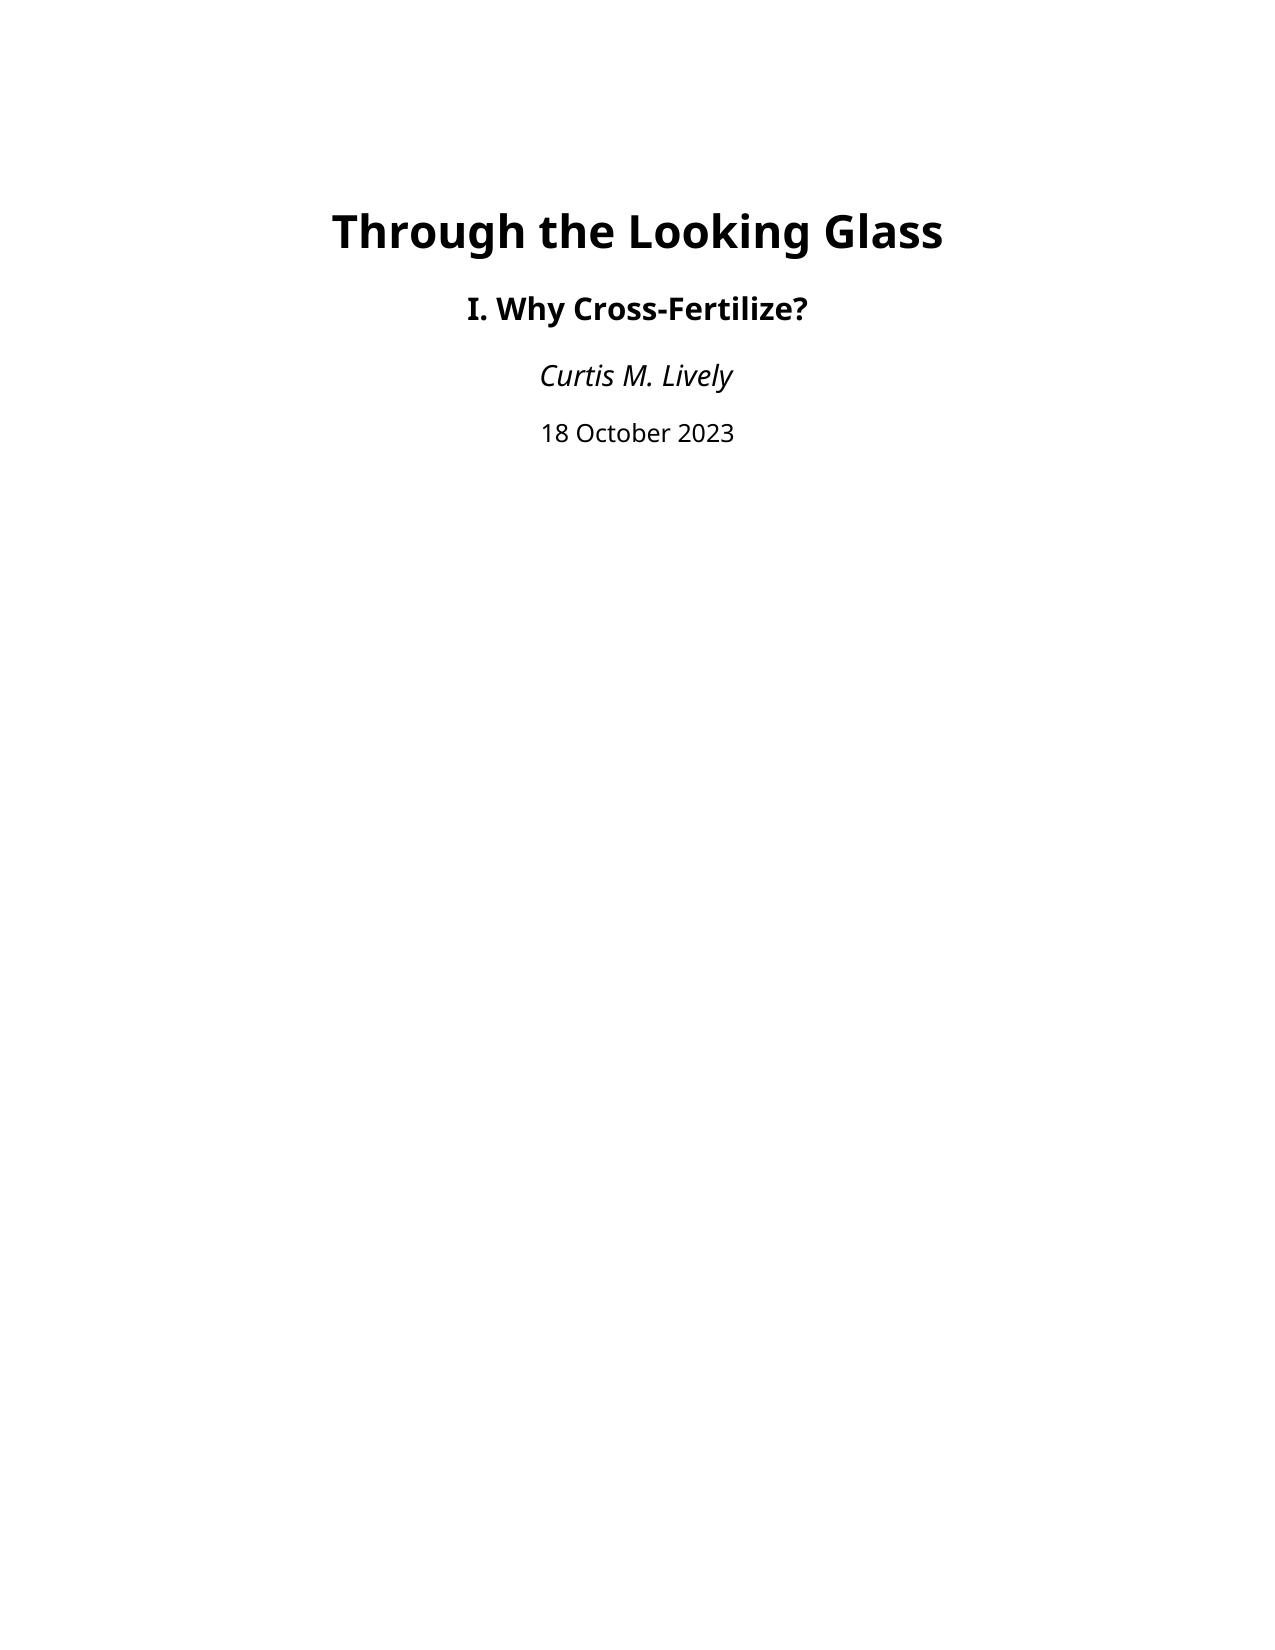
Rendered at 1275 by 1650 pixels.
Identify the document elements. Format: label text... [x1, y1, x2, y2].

text Curtis M. Lively [150, 355, 1125, 395]
text 18 October 2023 [150, 416, 1125, 449]
subtitle I. Why Cross-Fertilize? [150, 287, 1125, 330]
title Through the Looking Glass [150, 200, 1125, 262]
